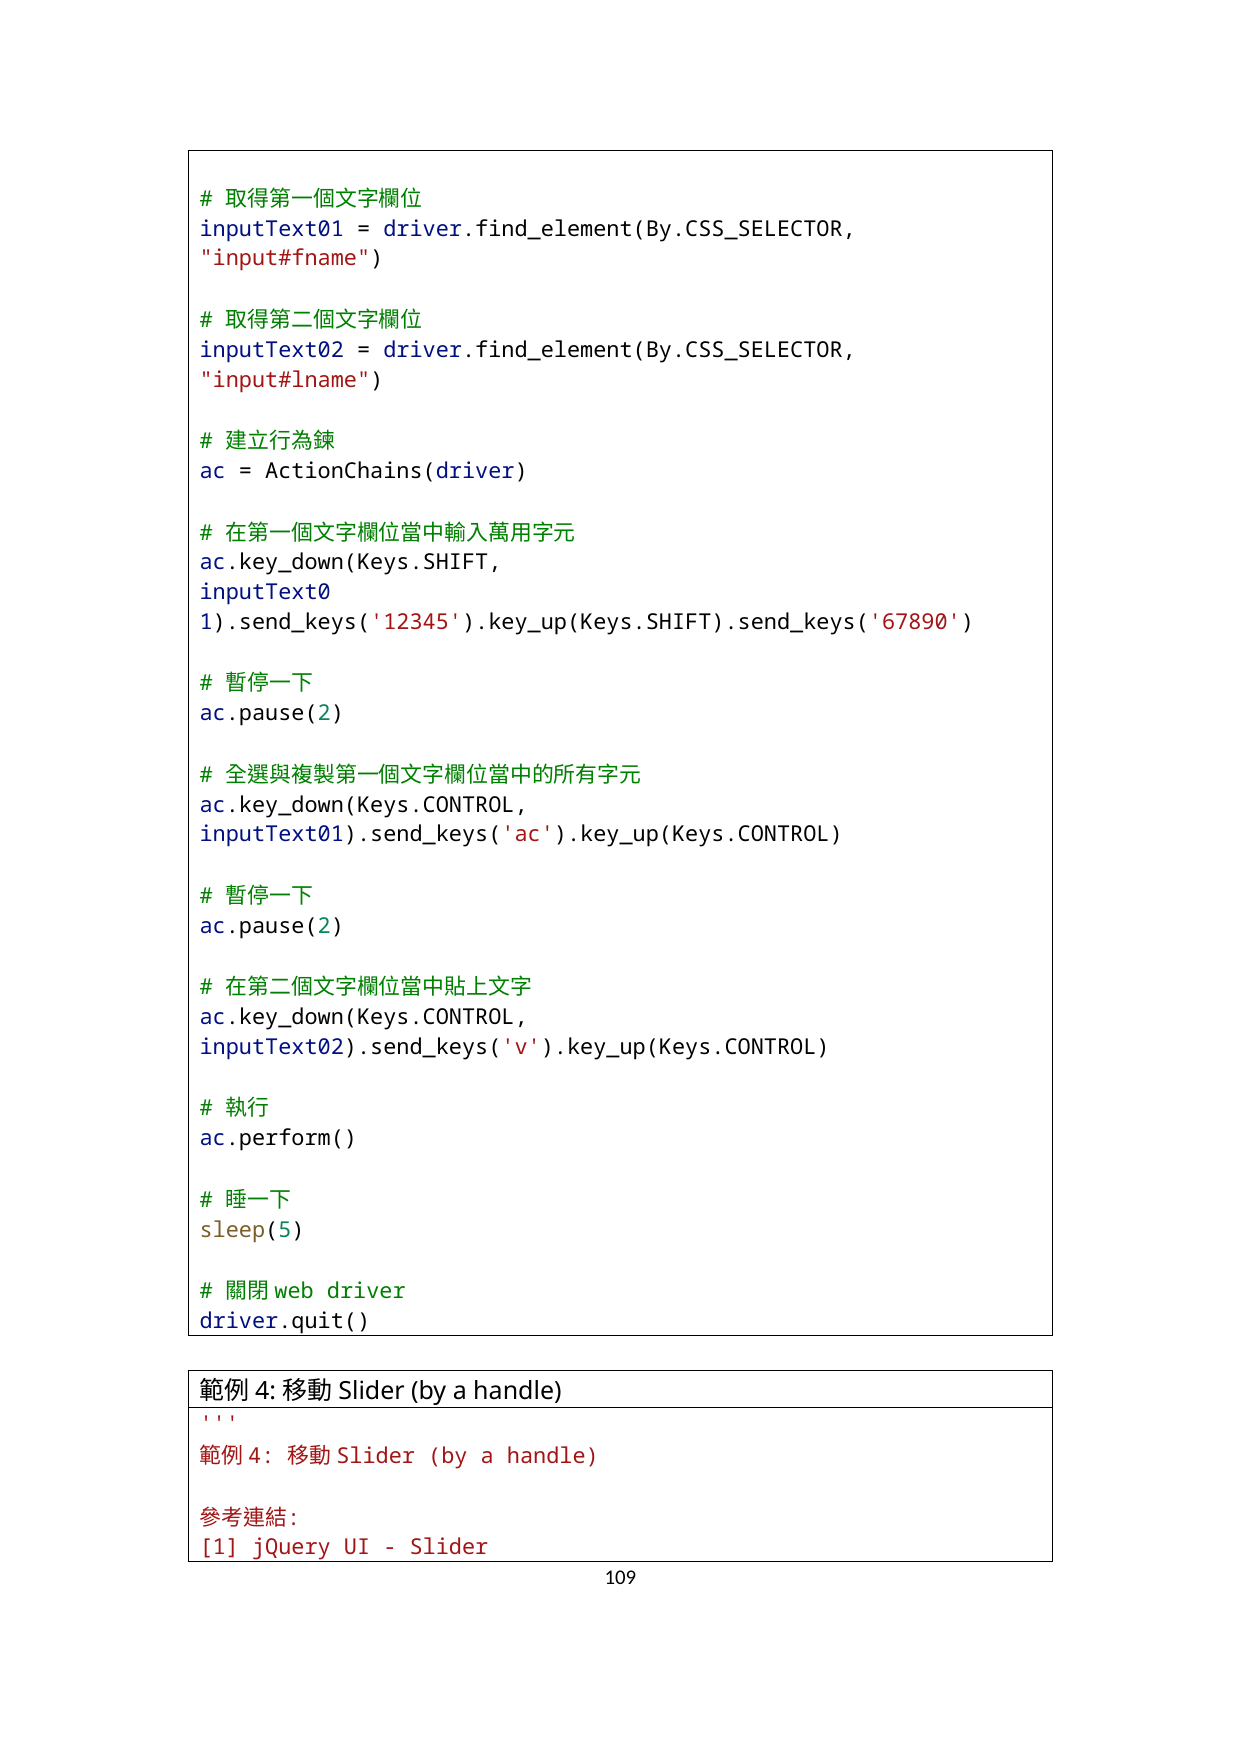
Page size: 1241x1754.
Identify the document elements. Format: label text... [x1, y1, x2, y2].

table_header 範例 4: 移動 Slider (by a handle) [189, 1371, 1052, 1407]
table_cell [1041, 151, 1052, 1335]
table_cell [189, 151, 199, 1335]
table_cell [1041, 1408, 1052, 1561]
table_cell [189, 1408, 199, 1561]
